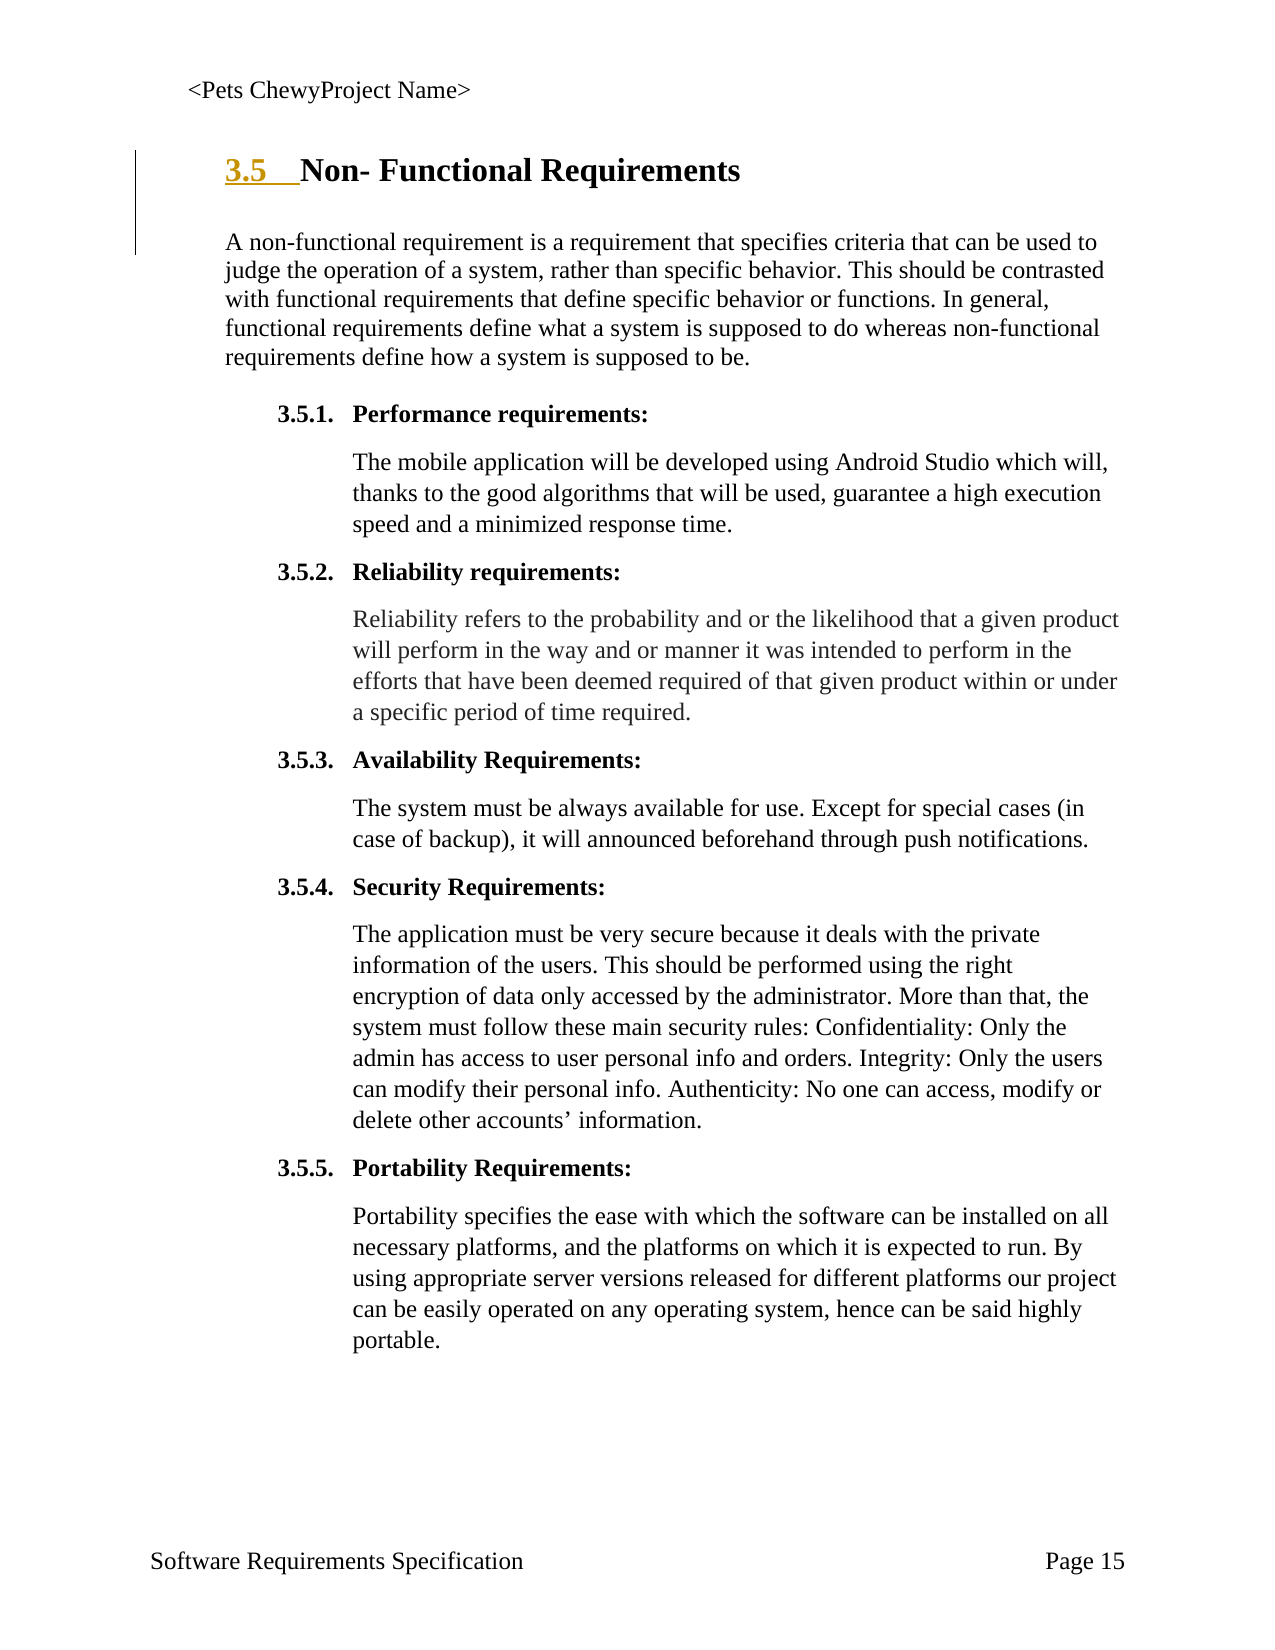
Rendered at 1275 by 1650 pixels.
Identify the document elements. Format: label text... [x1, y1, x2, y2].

list The system must be always available for use. Except for special cases (in case of backup), it will announced beforehand through push notifications. [352, 793, 1125, 853]
list Availability Requirements: [277, 745, 1125, 774]
list Security Requirements: [277, 872, 1125, 900]
list Reliability refers to the probability and or the likelihood that a given product will perform in the way and or manner it was intended to perform in the efforts that have been deemed required of that given product within or under a specific period of time required. [352, 604, 1125, 726]
list Portability specifies the ease with which the software can be installed on all necessary platforms, and the platforms on which it is expected to run. By using appropriate server versions released for different platforms our project can be easily operated on any operating system, hence can be said highly portable. [352, 1201, 1125, 1354]
list The mobile application will be developed using Android Studio which will, thanks to the good algorithms that will be used, guarantee a high execution speed and a minimized response time. [352, 447, 1125, 538]
list Performance requirements: [277, 399, 1125, 428]
list Portability Requirements: [277, 1153, 1125, 1182]
list Reliability requirements: [277, 557, 1125, 585]
title A non-functional requirement is a requirement that specifies criteria that can be used to judge the operation of a system, rather than specific behavior. This should be contrasted with functional requirements that define specific behavior or functions. In general, functional requirements define what a system is supposed to do whereas non-functional requirements define how a system is supposed to be. [225, 227, 1125, 370]
title Non- Functional Requirements [225, 150, 1125, 188]
list The application must be very secure because it deals with the private information of the users. This should be performed using the right encryption of data only accessed by the administrator. More than that, the system must follow these main security rules: Confidentiality: Only the admin has access to user personal info and orders. Integrity: Only the users can modify their personal info. Authenticity: No one can access, modify or delete other accounts’ information. [352, 919, 1125, 1134]
